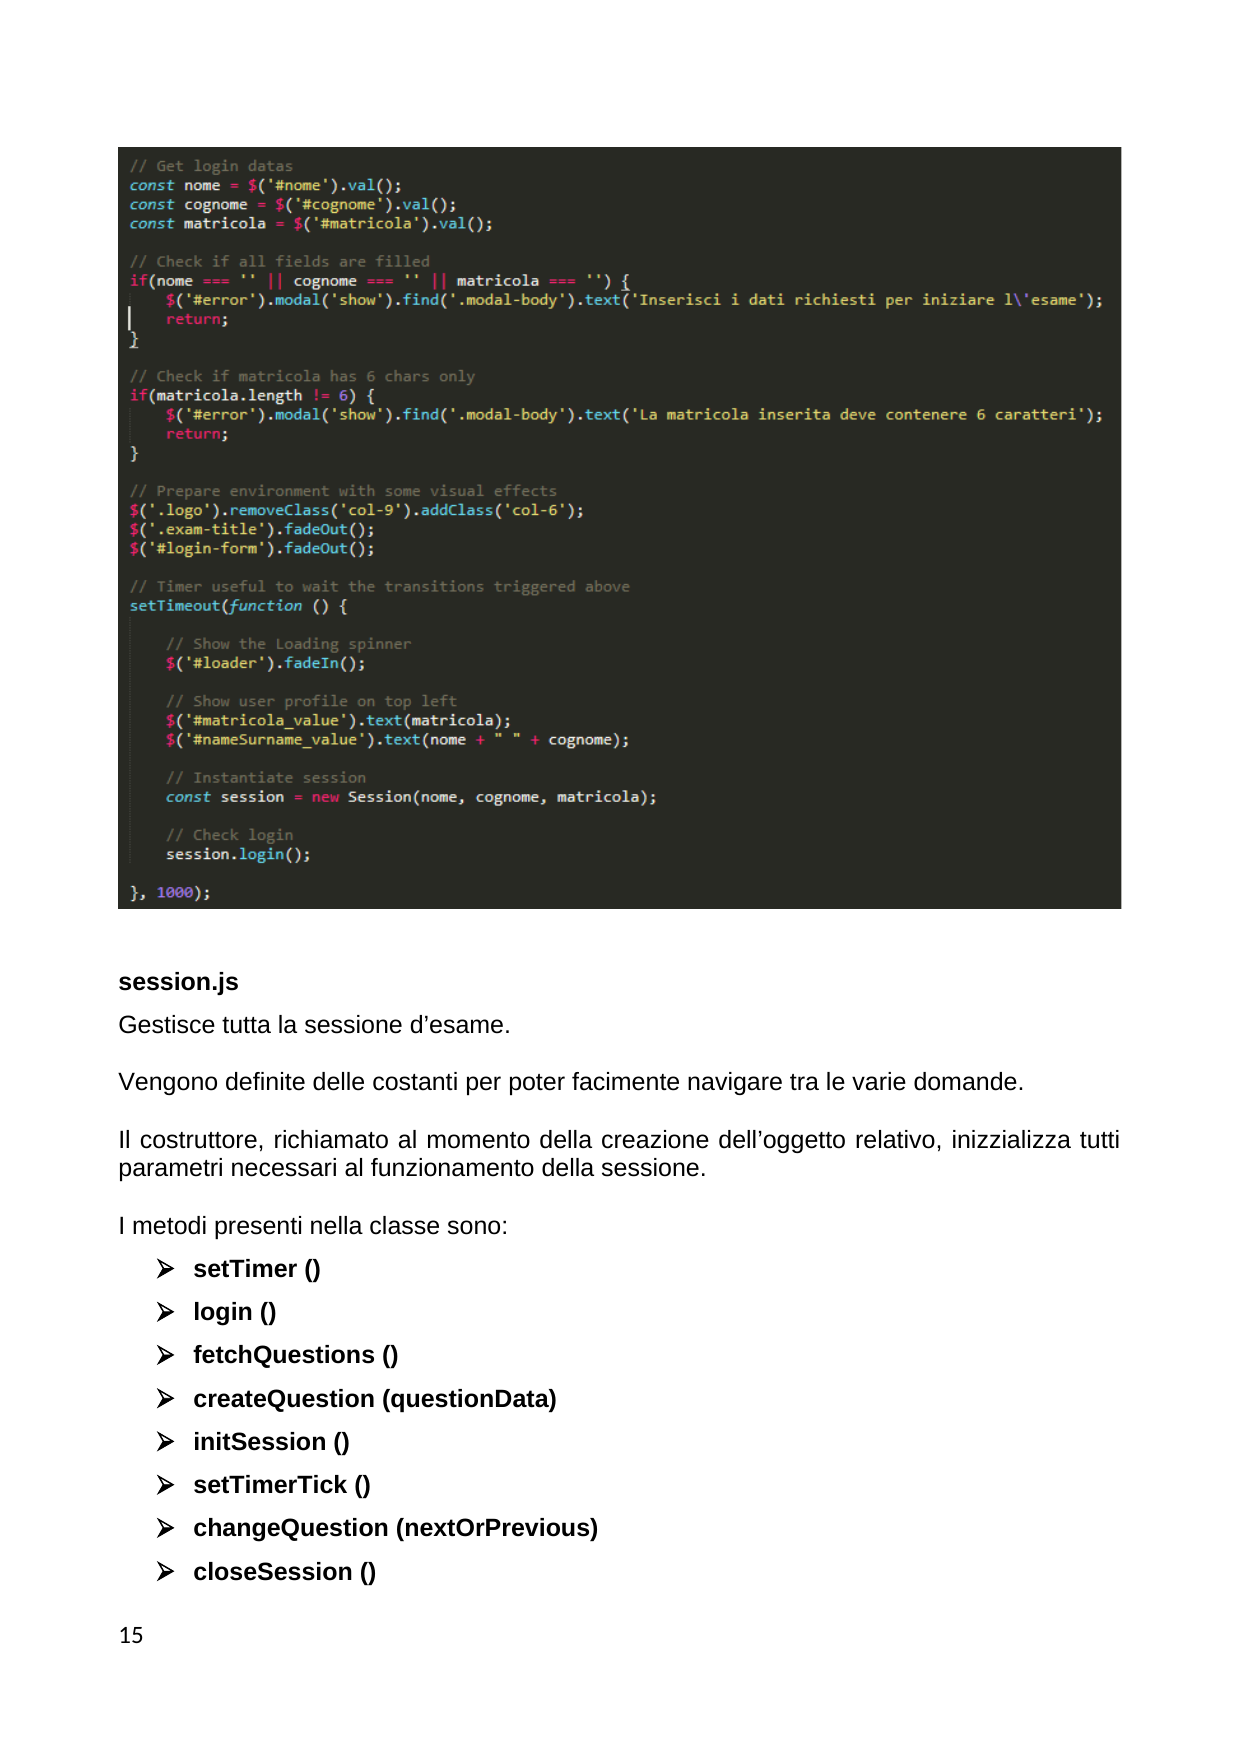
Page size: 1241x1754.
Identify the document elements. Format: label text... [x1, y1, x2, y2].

list login () [156, 1297, 1122, 1326]
text Vengono definite delle costanti per poter facimente navigare tra le varie domande. [118, 1067, 1122, 1096]
list initSession () [156, 1427, 1122, 1456]
picture [118, 147, 1122, 909]
text Il costruttore, richiamato al momento della creazione dell’oggetto relativo, inizzializza tutti parametri necessari al funzionamento della sessione. [118, 1125, 1122, 1182]
text I metodi presenti nella classe sono: [118, 1211, 1122, 1240]
list changeQuestion (nextOrPrevious) [156, 1513, 1122, 1542]
list setTimer () [156, 1254, 1122, 1283]
text session.js [118, 967, 1122, 995]
list fetchQuestions () [156, 1341, 1122, 1369]
list setTimerTick () [156, 1470, 1122, 1499]
list createQuestion (questionData) [156, 1384, 1122, 1413]
list closeSession () [156, 1557, 1122, 1586]
text Gestisce tutta la sessione d’esame. [118, 1010, 1122, 1038]
